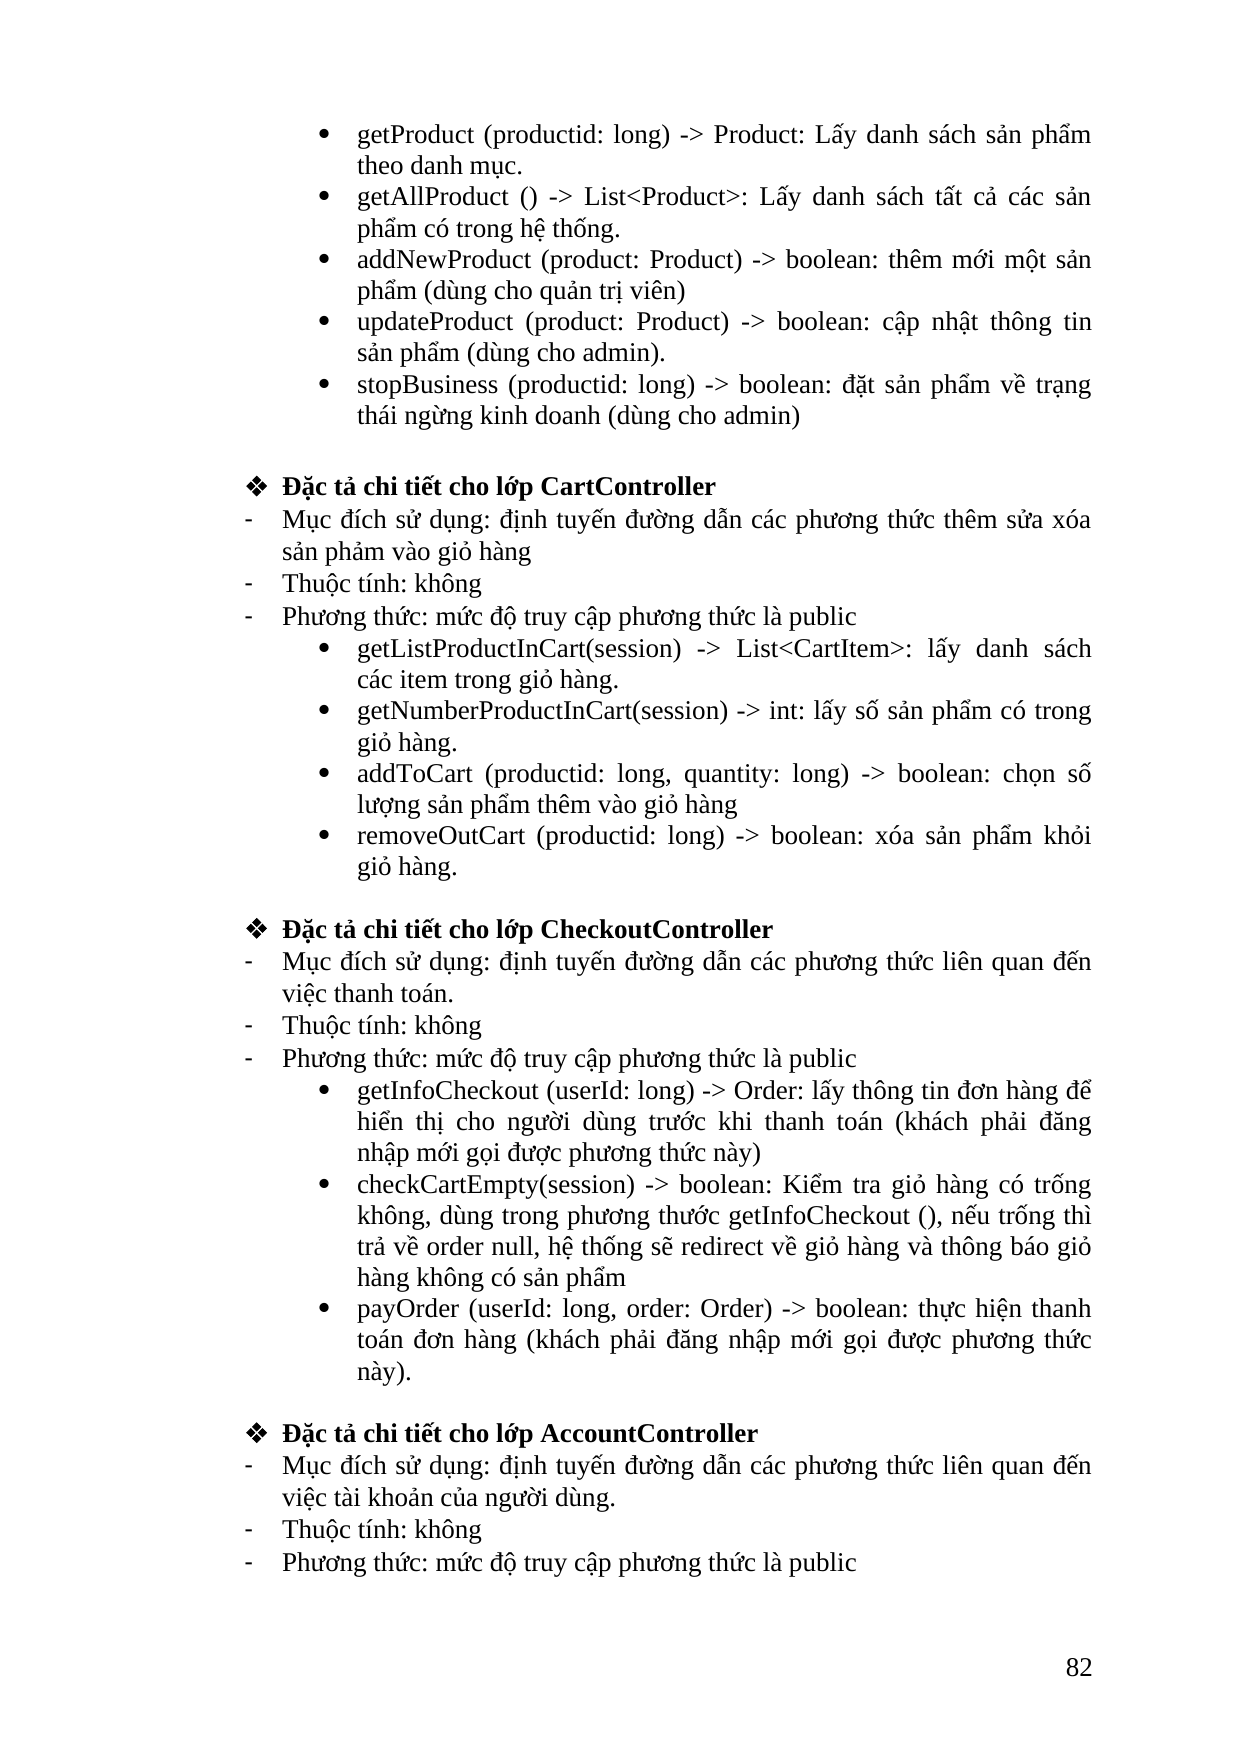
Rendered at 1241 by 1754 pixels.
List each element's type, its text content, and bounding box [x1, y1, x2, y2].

list updateProduct (product: Product) -> boolean: cập nhật thông tin sản phẩm (dùng cho admin). [319, 305, 1092, 368]
list Mục đích sử dụng: định tuyến đường dẫn các phương thức liên quan đến việc thanh toán. [244, 944, 1092, 1008]
list payOrder (userId: long, order: Order) -> boolean: thực hiện thanh toán đơn hàng (khách phải đăng nhập mới gọi được phương thức này). [319, 1292, 1092, 1386]
list Đặc tả chi tiết cho lớp CartController [244, 471, 1092, 502]
list addToCart (productid: long, quantity: long) -> boolean: chọn số lượng sản phẩm thêm vào giỏ hàng [319, 757, 1092, 819]
list addNewProduct (product: Product) -> boolean: thêm mới một sản phẩm (dùng cho quản trị viên) [319, 243, 1092, 305]
list getNumberProductInCart(session) -> int: lấy số sản phẩm có trong giỏ hàng. [319, 694, 1092, 757]
list Thuộc tính: không [244, 1008, 1092, 1041]
list Mục đích sử dụng: định tuyến đường dẫn các phương thức liên quan đến việc tài khoản của người dùng. [244, 1448, 1092, 1512]
list Mục đích sử dụng: định tuyến đường dẫn các phương thức thêm sửa xóa sản phảm vào giỏ hàng [244, 502, 1092, 566]
list removeOutCart (productid: long) -> boolean: xóa sản phẩm khỏi giỏ hàng. [319, 819, 1092, 882]
list stopBusiness (productid: long) -> boolean: đặt sản phẩm về trạng thái ngừng kinh doanh (dùng cho admin) [319, 368, 1092, 430]
list Thuộc tính: không [244, 566, 1092, 599]
list getListProductInCart(session) -> List<CartItem>: lấy danh sách các item trong giỏ hàng. [319, 632, 1092, 694]
list checkCartEmpty(session) -> boolean: Kiểm tra giỏ hàng có trống không, dùng trong phương thước getInfoCheckout (), nếu trống thì trả về order null, hệ thống sẽ redirect về giỏ hàng và thông báo giỏ hàng không có sản phẩm [319, 1168, 1092, 1292]
list getInfoCheckout (userId: long) -> Order: lấy thông tin đơn hàng để hiển thị cho người dùng trước khi thanh toán (khách phải đăng nhập mới gọi được phương thức này) [319, 1074, 1092, 1168]
list Thuộc tính: không [244, 1512, 1092, 1546]
list Phương thức: mức độ truy cập phương thức là public [244, 1041, 1092, 1074]
list Phương thức: mức độ truy cập phương thức là public [244, 1546, 1092, 1578]
list Phương thức: mức độ truy cập phương thức là public [244, 599, 1092, 632]
list getProduct (productid: long) -> Product: Lấy danh sách sản phẩm theo danh mục. [319, 118, 1092, 181]
list getAllProduct () -> List<Product>: Lấy danh sách tất cả các sản phẩm có trong hệ thống. [319, 181, 1092, 243]
list Đặc tả chi tiết cho lớp AccountController [244, 1417, 1092, 1448]
list Đặc tả chi tiết cho lớp CheckoutController [244, 913, 1092, 944]
